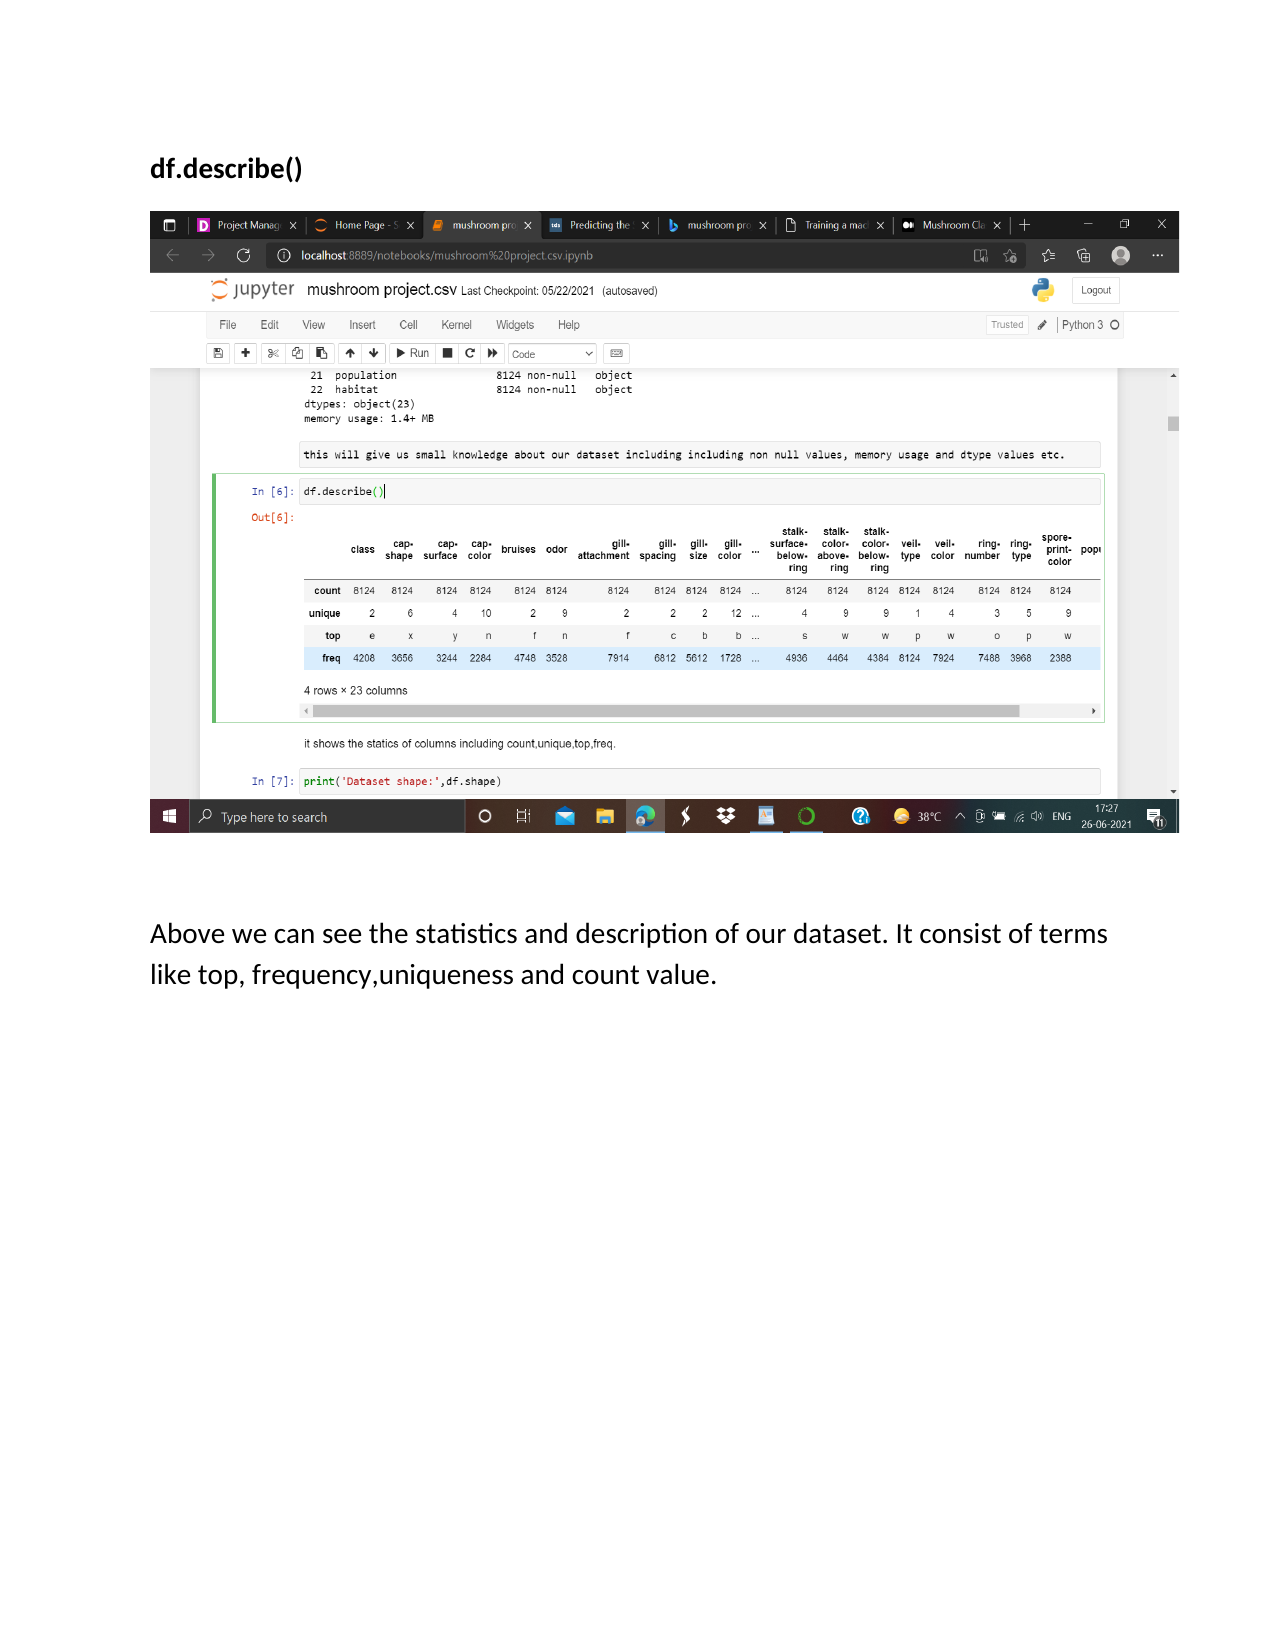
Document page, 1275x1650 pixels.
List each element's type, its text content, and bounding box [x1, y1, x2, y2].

text df.describe() [150, 150, 1125, 186]
picture [150, 211, 1180, 833]
text Above we can see the statistics and description of our dataset. It consist of terms like top, frequency,uniqueness and count value. [150, 915, 1125, 992]
